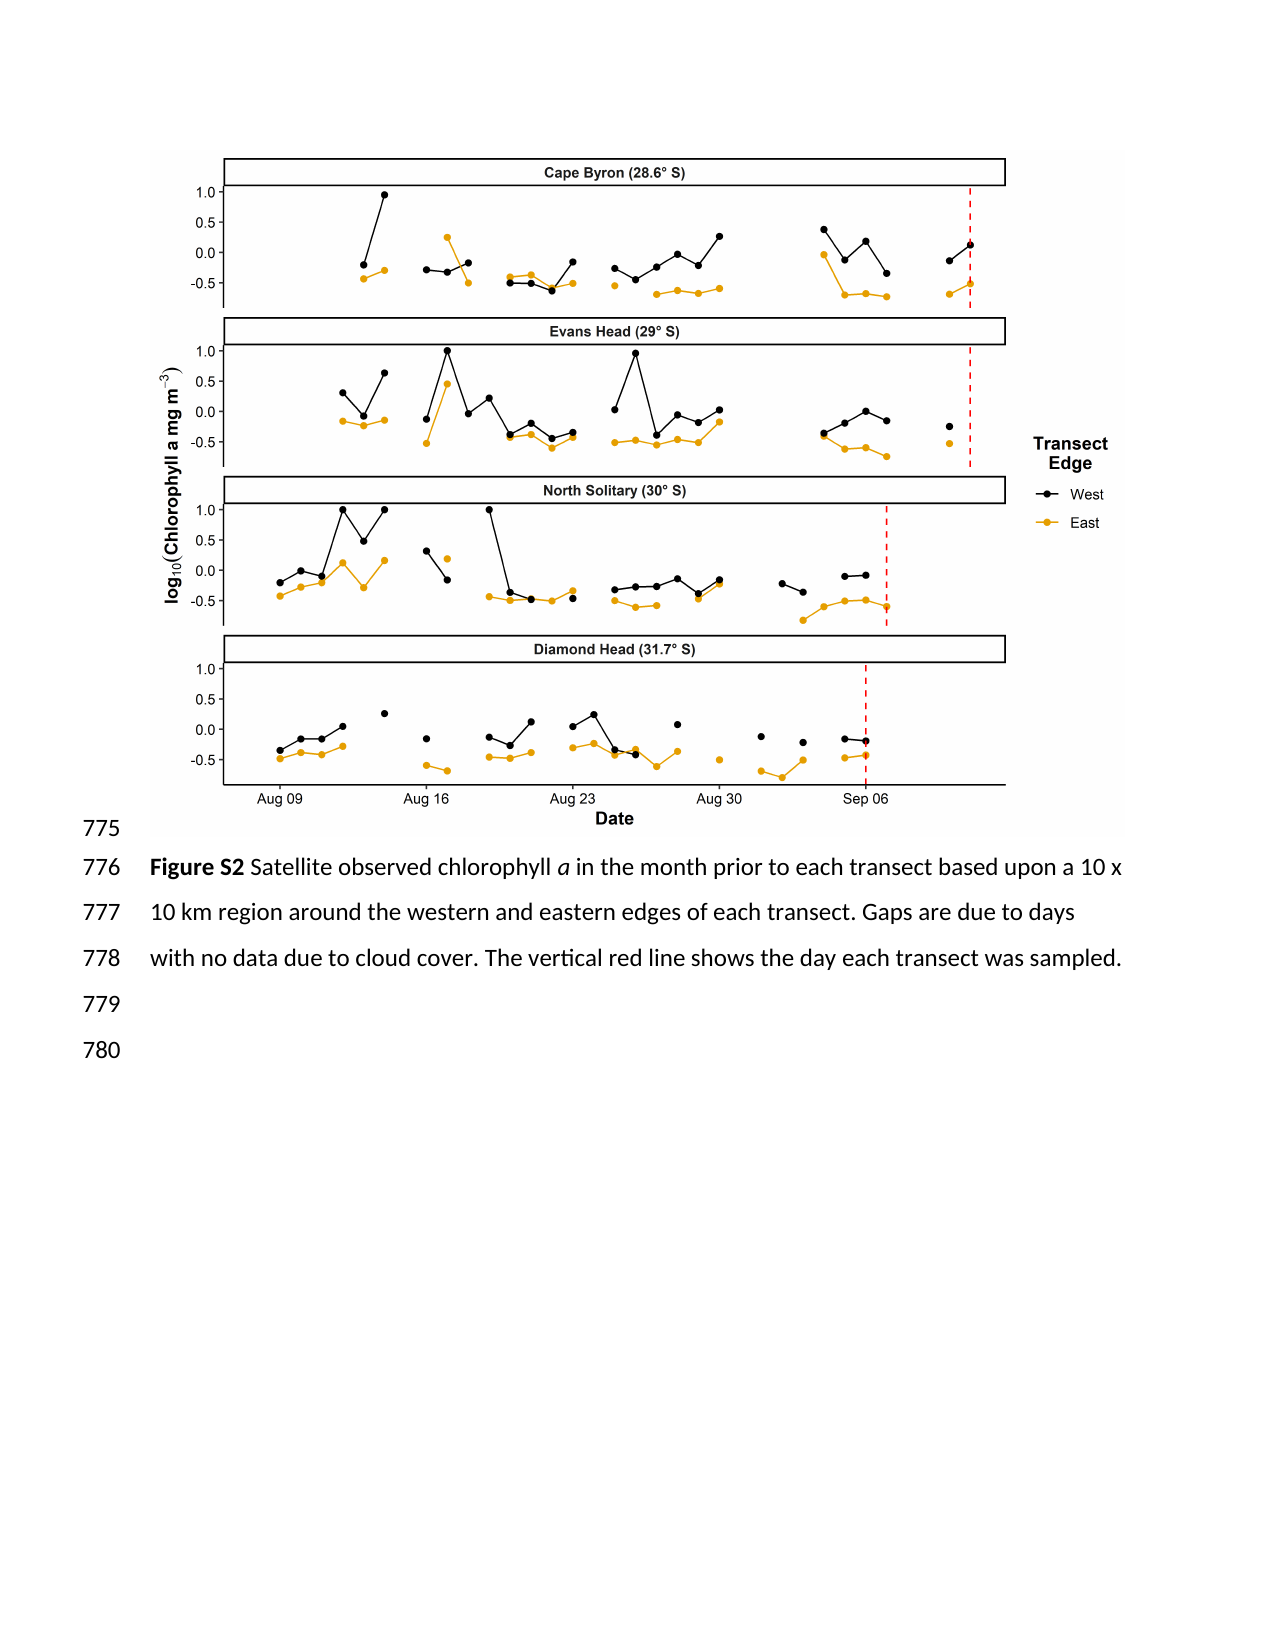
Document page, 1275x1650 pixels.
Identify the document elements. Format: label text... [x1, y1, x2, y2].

text Figure S2 Satellite observed chlorophyll a in the month prior to each transect based upon a 10 x 10 km region around the western and eastern edges of each transect. Gaps are due to days with no data due to cloud cover. The vertical red line shows the day each transect was sampled. [150, 851, 1125, 973]
picture [150, 150, 1125, 837]
